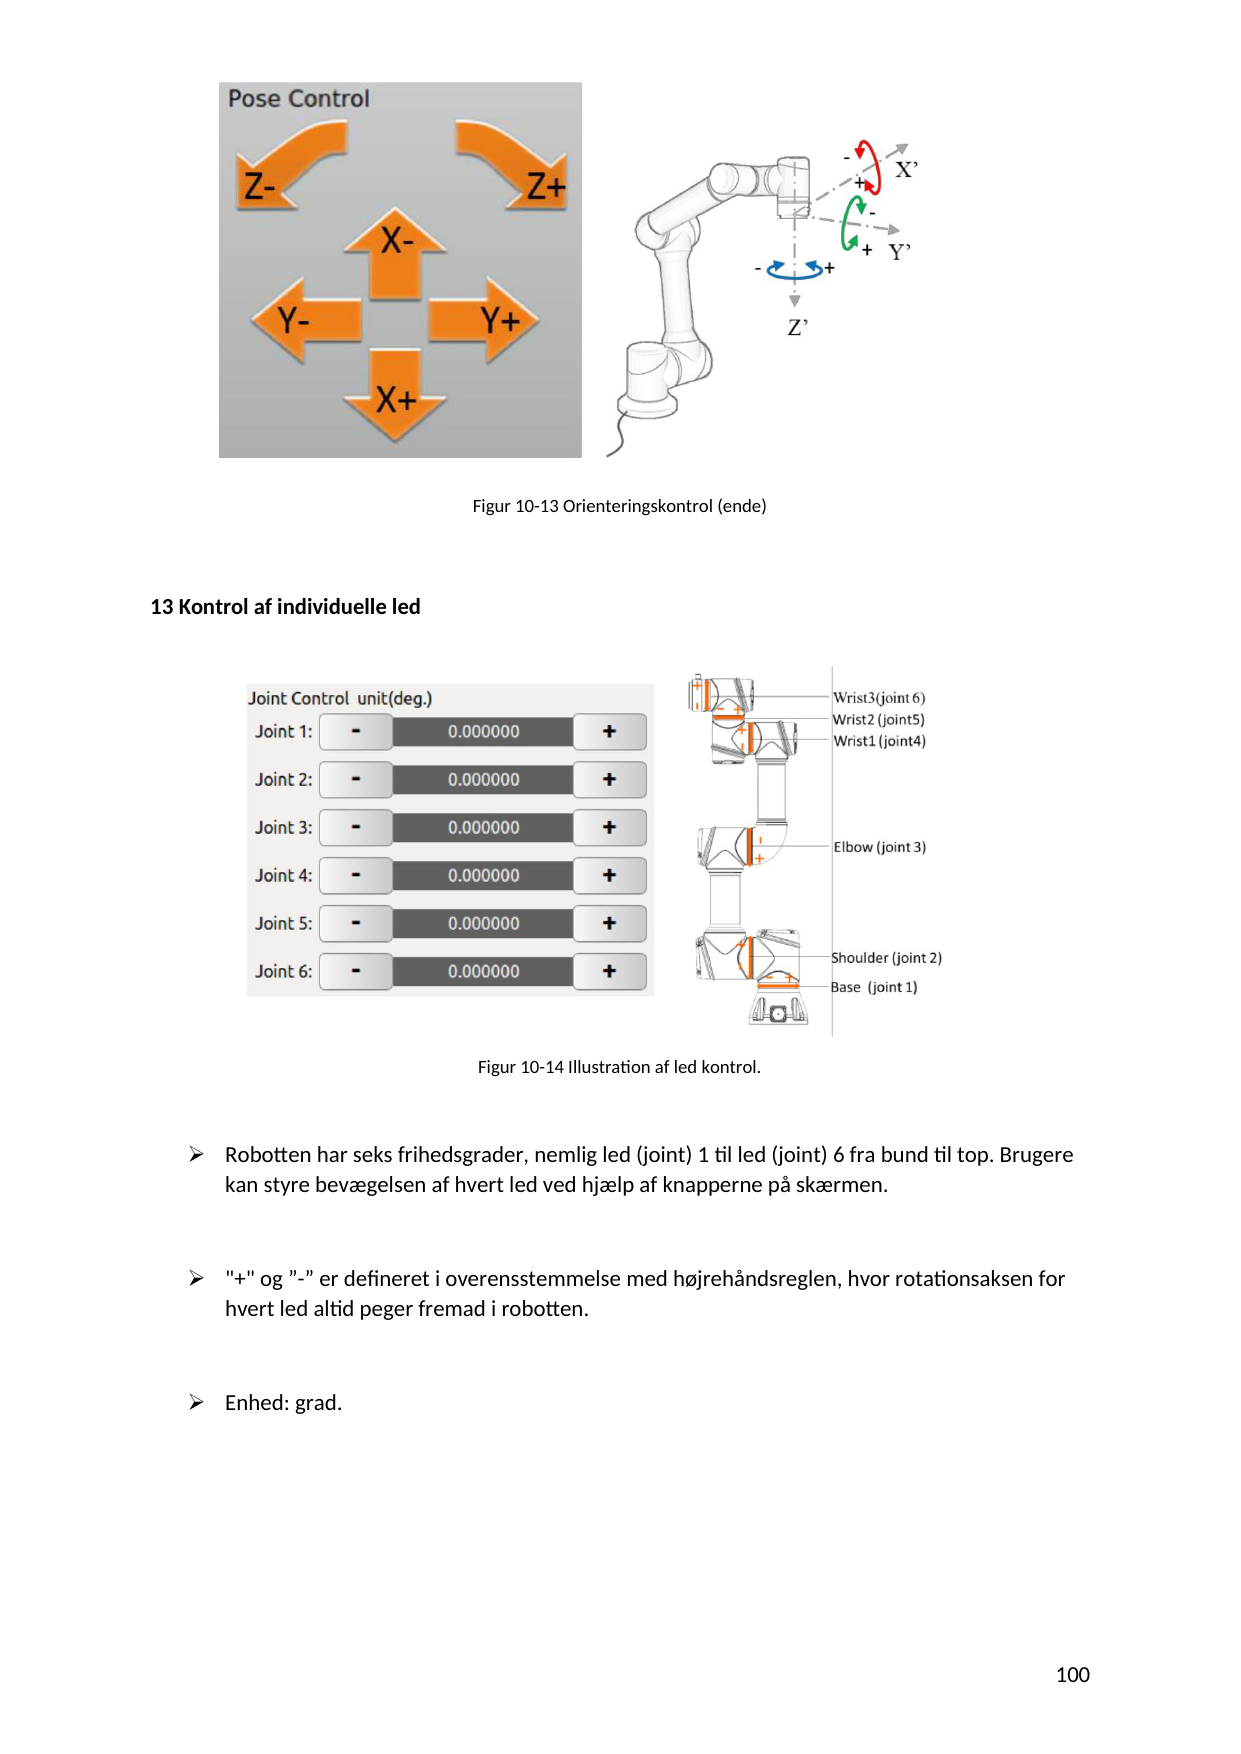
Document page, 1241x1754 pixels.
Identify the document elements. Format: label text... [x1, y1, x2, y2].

list Robotten har seks frihedsgrader, nemlig led (joint) 1 til led (joint) 6 fra bund til top. Brugere kan styre bevægelsen af hvert led ved hjælp af knapperne på skærmen. [187, 1140, 1090, 1198]
list "+" og ”-” er defineret i overensstemmelse med højrehåndsreglen, hvor rotationsaksen for hvert led altid peger fremad i robotten. [187, 1264, 1090, 1322]
picture [246, 666, 994, 1037]
picture [218, 82, 933, 458]
text 13 Kontrol af individuelle led [150, 592, 1090, 621]
text Figur 10-13 Orienteringskontrol (ende) [150, 495, 1089, 518]
list Enhed: grad. [187, 1388, 1090, 1416]
